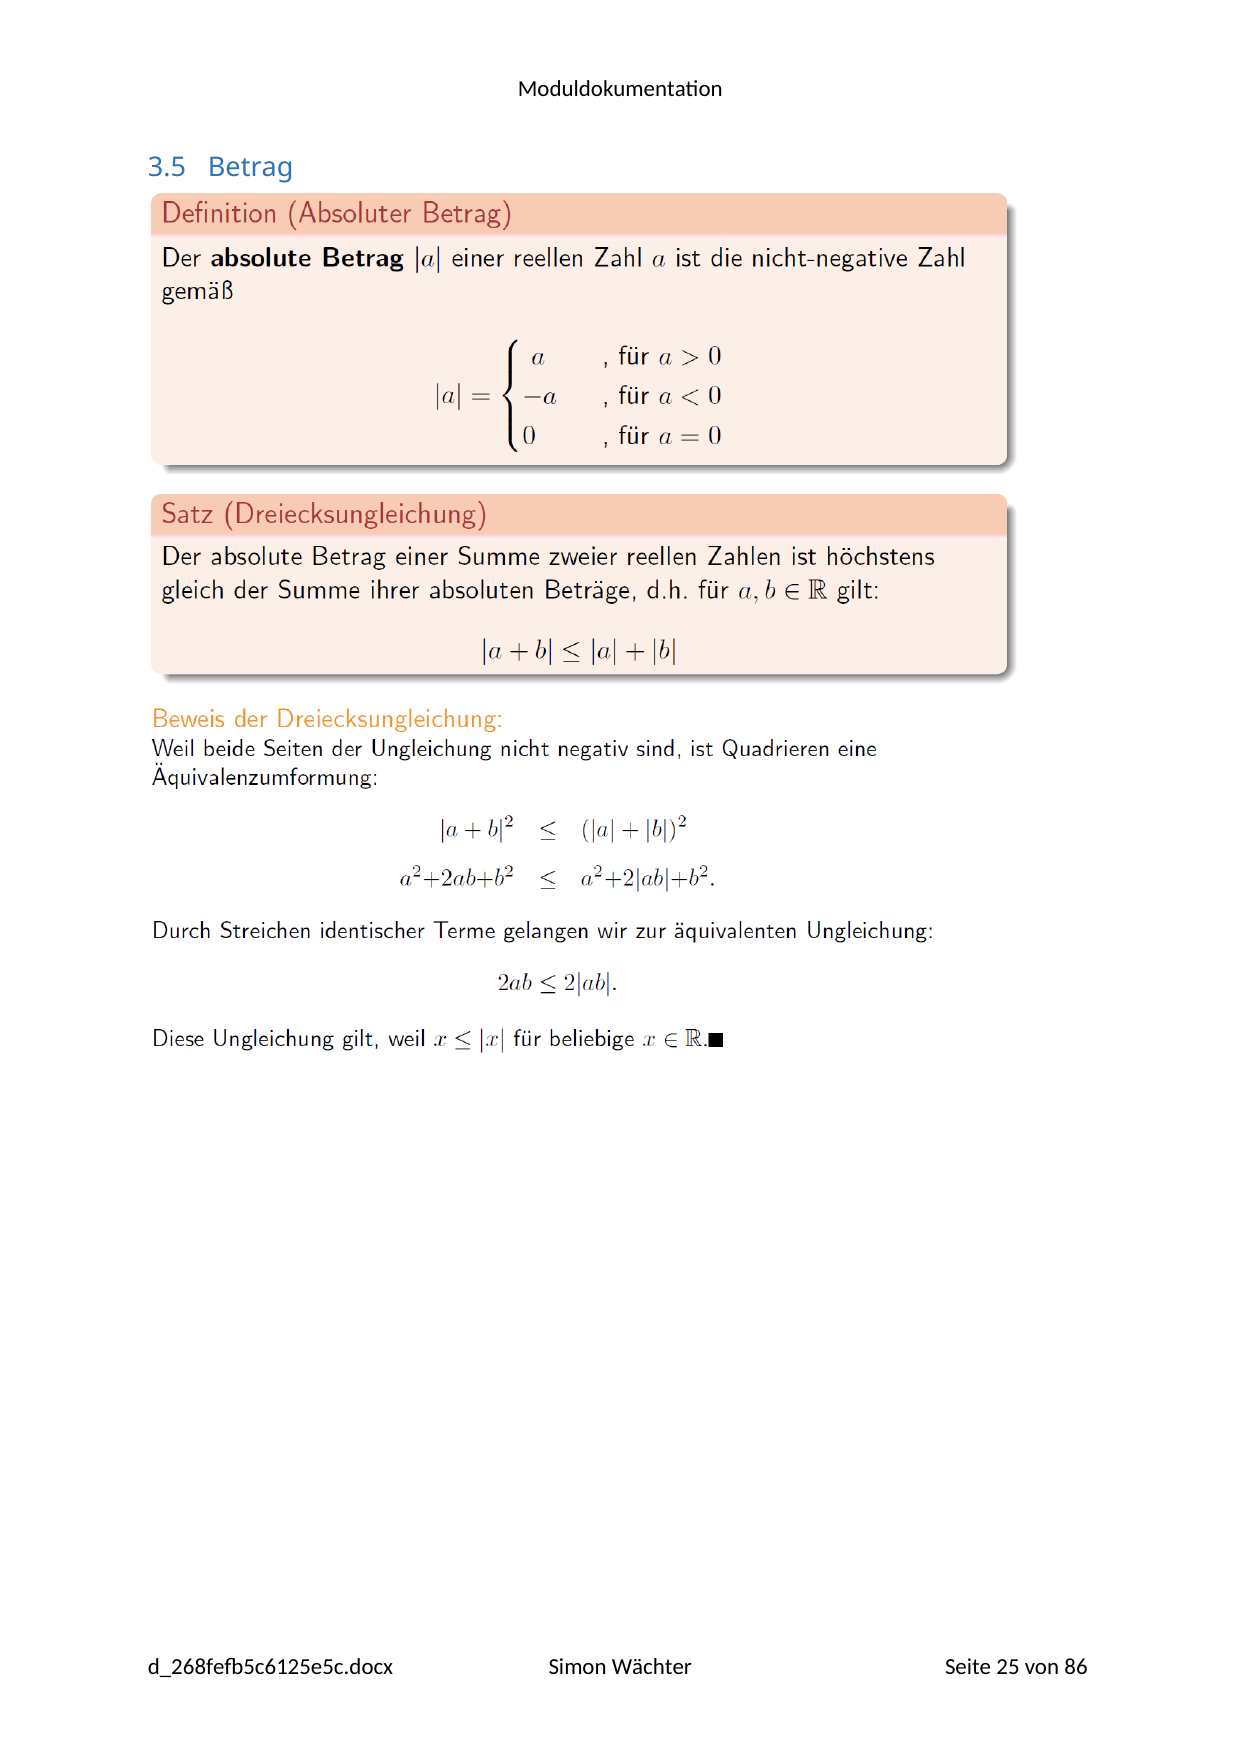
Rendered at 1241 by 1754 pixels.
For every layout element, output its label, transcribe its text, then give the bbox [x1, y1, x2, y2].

picture [147, 187, 1019, 686]
picture [147, 704, 939, 1058]
subtitle Betrag [148, 148, 1093, 184]
